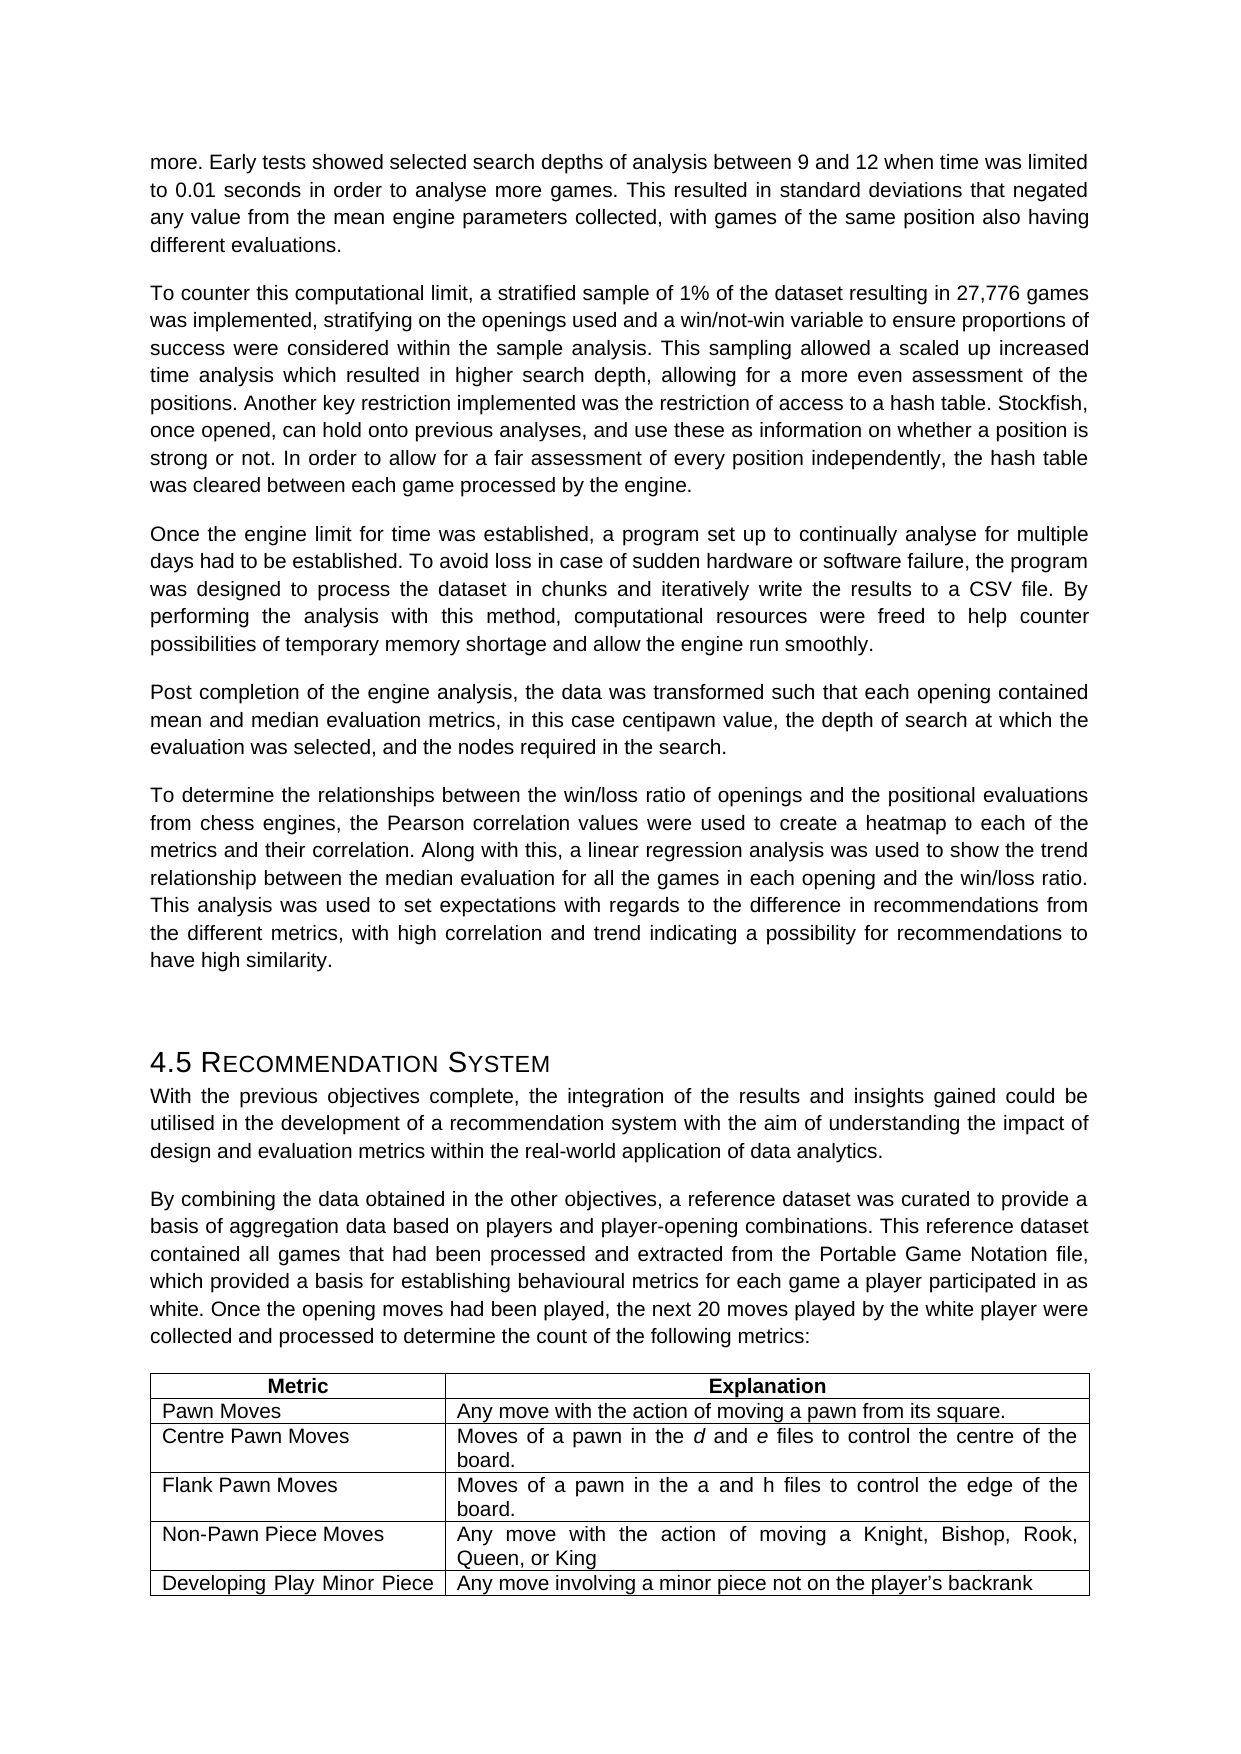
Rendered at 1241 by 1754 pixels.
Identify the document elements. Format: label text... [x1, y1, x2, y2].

table_cell Non-Pawn Piece Moves [151, 1522, 445, 1569]
table_cell Moves of a pawn in the d and e files to control the centre of the board. [446, 1424, 1089, 1472]
table_header Explanation [446, 1374, 1089, 1398]
text With the previous objectives complete, the integration of the results and insights gained could be utilised in the development of a recommendation system with the aim of understanding the impact of design and evaluation metrics within the real-world application of data analytics. [150, 1083, 1090, 1162]
table_cell Pawn Moves [151, 1399, 445, 1423]
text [150, 150, 1090, 256]
text By combining the data obtained in the other objectives, a reference dataset was curated to provide a basis of aggregation data based on players and player-opening combinations. This reference dataset contained all games that had been processed and extracted from the Portable Game Notation file, which provided a basis for establishing behavioural metrics for each game a player participated in as white. Once the opening moves had been played, the next 20 moves played by the white player were collected and processed to determine the count of the following metrics: [150, 1187, 1090, 1348]
table_cell Any move with the action of moving a Knight, Bishop, Rook, Queen, or King [446, 1522, 1089, 1569]
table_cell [151, 1571, 445, 1594]
subtitle 4.5 Recommendation System [150, 1045, 1090, 1078]
table_cell Any move with the action of moving a pawn from its square. [446, 1399, 1089, 1423]
table_cell Centre Pawn Moves [151, 1424, 445, 1472]
text To determine the relationships between the win/loss ratio of openings and the positional evaluations from chess engines, the Pearson correlation values were used to create a heatmap to each of the metrics and their correlation. Along with this, a linear regression analysis was used to show the trend relationship between the median evaluation for all the games in each opening and the win/loss ratio. This analysis was used to set expectations with regards to the difference in recommendations from the different metrics, with high correlation and trend indicating a possibility for recommendations to have high similarity. [150, 783, 1090, 972]
text Once the engine limit for time was established, a program set up to continually analyse for multiple days had to be established. To avoid loss in case of sudden hardware or software failure, the program was designed to process the dataset in chunks and iteratively write the results to a CSV file. By performing the analysis with this method, computational resources were freed to help counter possibilities of temporary memory shortage and allow the engine run smoothly. [150, 522, 1090, 656]
table_cell Moves of a pawn in the a and h files to control the edge of the board. [446, 1473, 1089, 1521]
table_cell Flank Pawn Moves [151, 1473, 445, 1521]
text To counter this computational limit, a stratified sample of 1% of the dataset resulting in 27,776 games was implemented, stratifying on the openings used and a win/not-win variable to ensure proportions of success were considered within the sample analysis. This sampling allowed a scaled up increased time analysis which resulted in higher search depth, allowing for a more even assessment of the positions. Another key restriction implemented was the restriction of access to a hash table. Stockfish, once opened, can hold onto previous analyses, and use these as information on whether a position is strong or not. In order to allow for a fair assessment of every position independently, the hash table was cleared between each game processed by the engine. [150, 281, 1090, 497]
text Post completion of the engine analysis, the data was transformed such that each opening contained mean and median evaluation metrics, in this case centipawn value, the depth of search at which the evaluation was selected, and the nodes required in the search. [150, 680, 1090, 759]
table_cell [446, 1571, 1089, 1594]
table_header Metric [151, 1374, 445, 1398]
